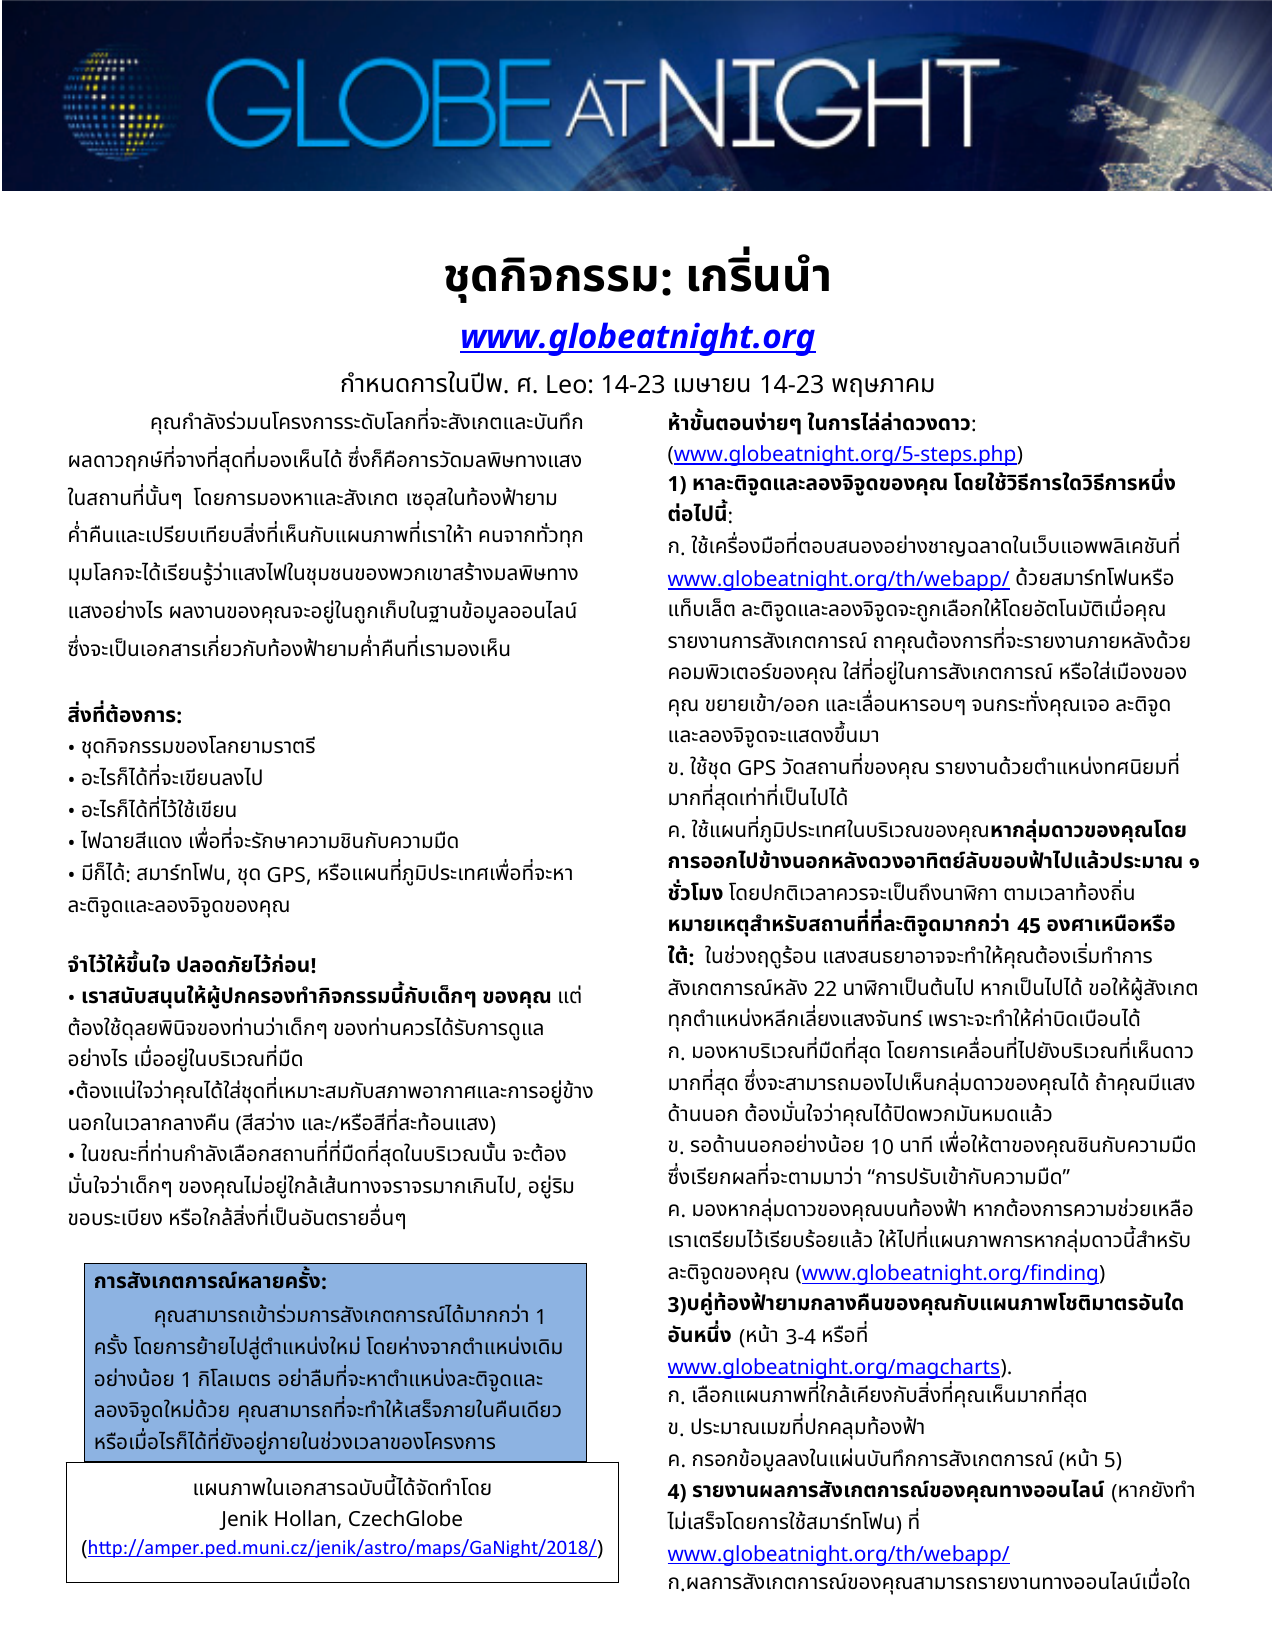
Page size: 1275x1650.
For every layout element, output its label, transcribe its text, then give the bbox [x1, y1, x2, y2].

text ห้าขั้นตอนง่ายๆ ในการไล่ล่าดวงดาว: (www.globeatnight.org/5-steps.php) [667, 408, 1200, 468]
text 1) หาละติจูดและลองจิจูดของคุณ โดยใช้วิธีการใดวิธีการหนึ่งต่อไปนี้: [667, 468, 1200, 531]
text การสังเกตการณ์หลายครั้ง: [85, 1264, 586, 1298]
text ก. เลือกแผนภาพที่ใกล้เคียงกับสิ่งที่คุณเห็นมากที่สุด [667, 1380, 1200, 1412]
text ข. ประมาณเมฆที่ปกคลุมท้องฟ้า [667, 1412, 1200, 1444]
text คุณกำลังร่วมนโครงการระดับโลกที่จะสังเกตและบันทึกผลดาวฤกษ์ที่จางที่สุดที่มองเห็นได้ ซึ่งก็คือการวัดมลพิษทางแสงในสถานที่นั้นๆ โดยการมองหาและสังเกต เซอุสในท้องฟ้ายามค่ำคืนและเปรียบเทียบสิ่งที่เห็นกับแผนภาพที่เราให้า คนจากทั่วทุกมุมโลกจะได้เรียนรู้ว่าแสงไฟในชุมชนของพวกเขาสร้างมลพิษทางแสงอย่างไร ผลงานของคุณจะอยู่ในถูกเก็บในฐานข้อมูลออนไลน์ ซึ่งจะเป็นเอกสารเกี่ยวกับท้องฟ้ายามค่ำคืนที่เรามองเห็น [67, 408, 600, 665]
text แผนภาพในเอกสารฉบับนี้ได้จัดทำโดย Jenik Hollan, CzechGlobe (http://amper.ped.muni.cz/jenik/astro/maps/GaNight/2018/) [67, 1463, 618, 1582]
text ค. ใช้แผนที่ภูมิประเทศในบริเวณของคุณหากลุ่มดาวของคุณโดยการออกไปข้างนอกหลังดวงอาทิตย์ลับขอบฟ้าไปแล้วประมาณ ๑ ชั่วโมง โดยปกติเวลาควรจะเป็นถึงนาฬิกา ตามเวลาท้องถิ่น หมายเหตุสำหรับสถานที่ที่ละติจูดมากกว่า 45 องศาเหนือหรือใต้: ในช่วงฤดูร้อน แสงสนธยาอาจจะทำให้คุณต้องเริ่มทำการสังเกตการณ์หลัง 22 นาฬิกาเป็นต้นไป หากเป็นไปได้ ขอให้ผู้สังเกตทุกตำแหน่งหลีกเลี่ยงแสงจันทร์ เพราะจะทำให้ค่าบิดเบือนได้ ก. มองหาบริเวณที่มืดที่สุด โดยการเคลื่อนที่ไปยังบริเวณที่เห็นดาวมากที่สุด ซึ่งจะสามารถมองไปเห็นกลุ่มดาวของคุณได้ ถ้าคุณมีแสงด้านนอก ต้องมั่นใจว่าคุณได้ปิดพวกมันหมดแล้ว ข. รอด้านนอกอย่างน้อย 10 นาที เพื่อให้ตาของคุณชินกับความมืด ซึ่งเรียกผลที่จะตามมาว่า “การปรับเข้ากับความมืด” [667, 815, 1200, 1194]
text ชุดกิจกรรม: เกริ่นนำ [75, 191, 1200, 312]
text คุณสามารถเข้าร่วมการสังเกตการณ์ได้มากกว่า 1 ครั้ง โดยการย้ายไปสู่ตำแหน่งใหม่ โดยห่างจากตำแหน่งเดิมอย่างน้อย 1 กิโลเมตร อย่าลืมที่จะหาตำแหน่งละติจูดและลองจิจูดใหม่ด้วย คุณสามารถที่จะทำให้เสร็จภายในคืนเดียวหรือเมื่อไรก็ได้ที่ยังอยู่ภายในช่วงเวลาของโครงการ [85, 1298, 586, 1461]
text กำหนดการในปีพ. ศ. Leo: 14-23 เมษายน 14-23 พฤษภาคม [75, 367, 1200, 401]
text • มีก็ได้: สมาร์ทโฟน, ชุด GPS, หรือแผนที่ภูมิประเทศเพื่อที่จะหาละติจูดและลองจิจูดของคุณ [67, 858, 600, 922]
text • ชุดกิจกรรมของโลกยามราตรี [67, 732, 600, 763]
text จำไว้ให้ขึ้นใจ ปลอดภัยไว้ก่อน! [67, 950, 600, 982]
text สิ่งที่ต้องการ: [67, 700, 600, 732]
text •ต้องแน่ใจว่าคุณได้ใส่ชุดที่เหมาะสมกับสภาพอากาศและการอยู่ข้างนอกในเวลากลางคืน (สีสว่าง และ/หรือสีที่สะท้อนแสง) [67, 1076, 600, 1139]
text • อะไรก็ได้ที่จะเขียนลงไป [67, 763, 600, 795]
text • อะไรก็ได้ที่ไว้ใช้เขียน [67, 795, 600, 827]
text www.globeatnight.org [75, 312, 1200, 358]
text ค. มองหากลุ่มดาวของคุณบนท้องฟ้า หากต้องการความช่วยเหลือ เราเตรียมไว้เรียบร้อยแล้ว ให้ไปที่แผนภาพการหากลุ่มดาวนี้สำหรับละติจูดของคุณ (www.globeatnight.org/finding) 3)บคู่ท้องฟ้ายามกลางคืนของคุณกับแผนภาพโชติมาตรอันใดอันหนึ่ง (หน้า 3-4 หรือที่ www.globeatnight.org/magcharts). [667, 1194, 1200, 1380]
text • ในขณะที่ท่านกำลังเลือกสถานที่ที่มืดที่สุดในบริเวณนั้น จะต้องมั่นใจว่าเด็กๆ ของคุณไม่อยู่ใกล้เส้นทางจราจรมากเกินไป, อยู่ริมขอบระเบียง หรือใกล้สิ่งที่เป็นอันตรายอื่นๆ [67, 1139, 600, 1234]
text ข. ใช้ชุด GPS วัดสถานที่ของคุณ รายงานด้วยตำแหน่งทศนิยมที่มากที่สุดเท่าที่เป็นไปได้ [667, 752, 1200, 815]
text ค. กรอกข้อมูลลงในแผ่นบันทึกการสังเกตการณ์ (หน้า 5) [667, 1444, 1200, 1475]
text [667, 1475, 1200, 1599]
text ก. ใช้เครื่องมือที่ตอบสนองอย่างชาญฉลาดในเว็บแอพพลิเคชันที่ www.globeatnight.org/th/webapp/ ด้วยสมาร์ทโฟนหรือแท็บเล็ต ละติจูดและลองจิจูดจะถูกเลือกให้โดยอัตโนมัติเมื่อคุณรายงานการสังเกตการณ์ ถาคุณต้องการที่จะรายงานภายหลังด้วยคอมพิวเตอร์ของคุณ ใส่ที่อยู่ในการสังเกตการณ์ หรือใส่เมืองของคุณ ขยายเข้า/ออก และเลื่อนหารอบๆ จนกระทั่งคุณเจอ ละติจูดและลองจิจูดจะแสดงขึ้นมา [667, 531, 1200, 752]
text • ไฟฉายสีแดง เพื่อที่จะรักษาความชินกับความมืด [67, 827, 600, 858]
text • เราสนับสนุนให้ผู้ปกครองทำกิจกรรมนี้กับเด็กๆ ของคุณ แต่ต้องใช้ดุลยพินิจของท่านว่าเด็กๆ ของท่านควรได้รับการดูแลอย่างไร เมื่ออยู่ในบริเวณที่มืด [67, 982, 600, 1076]
